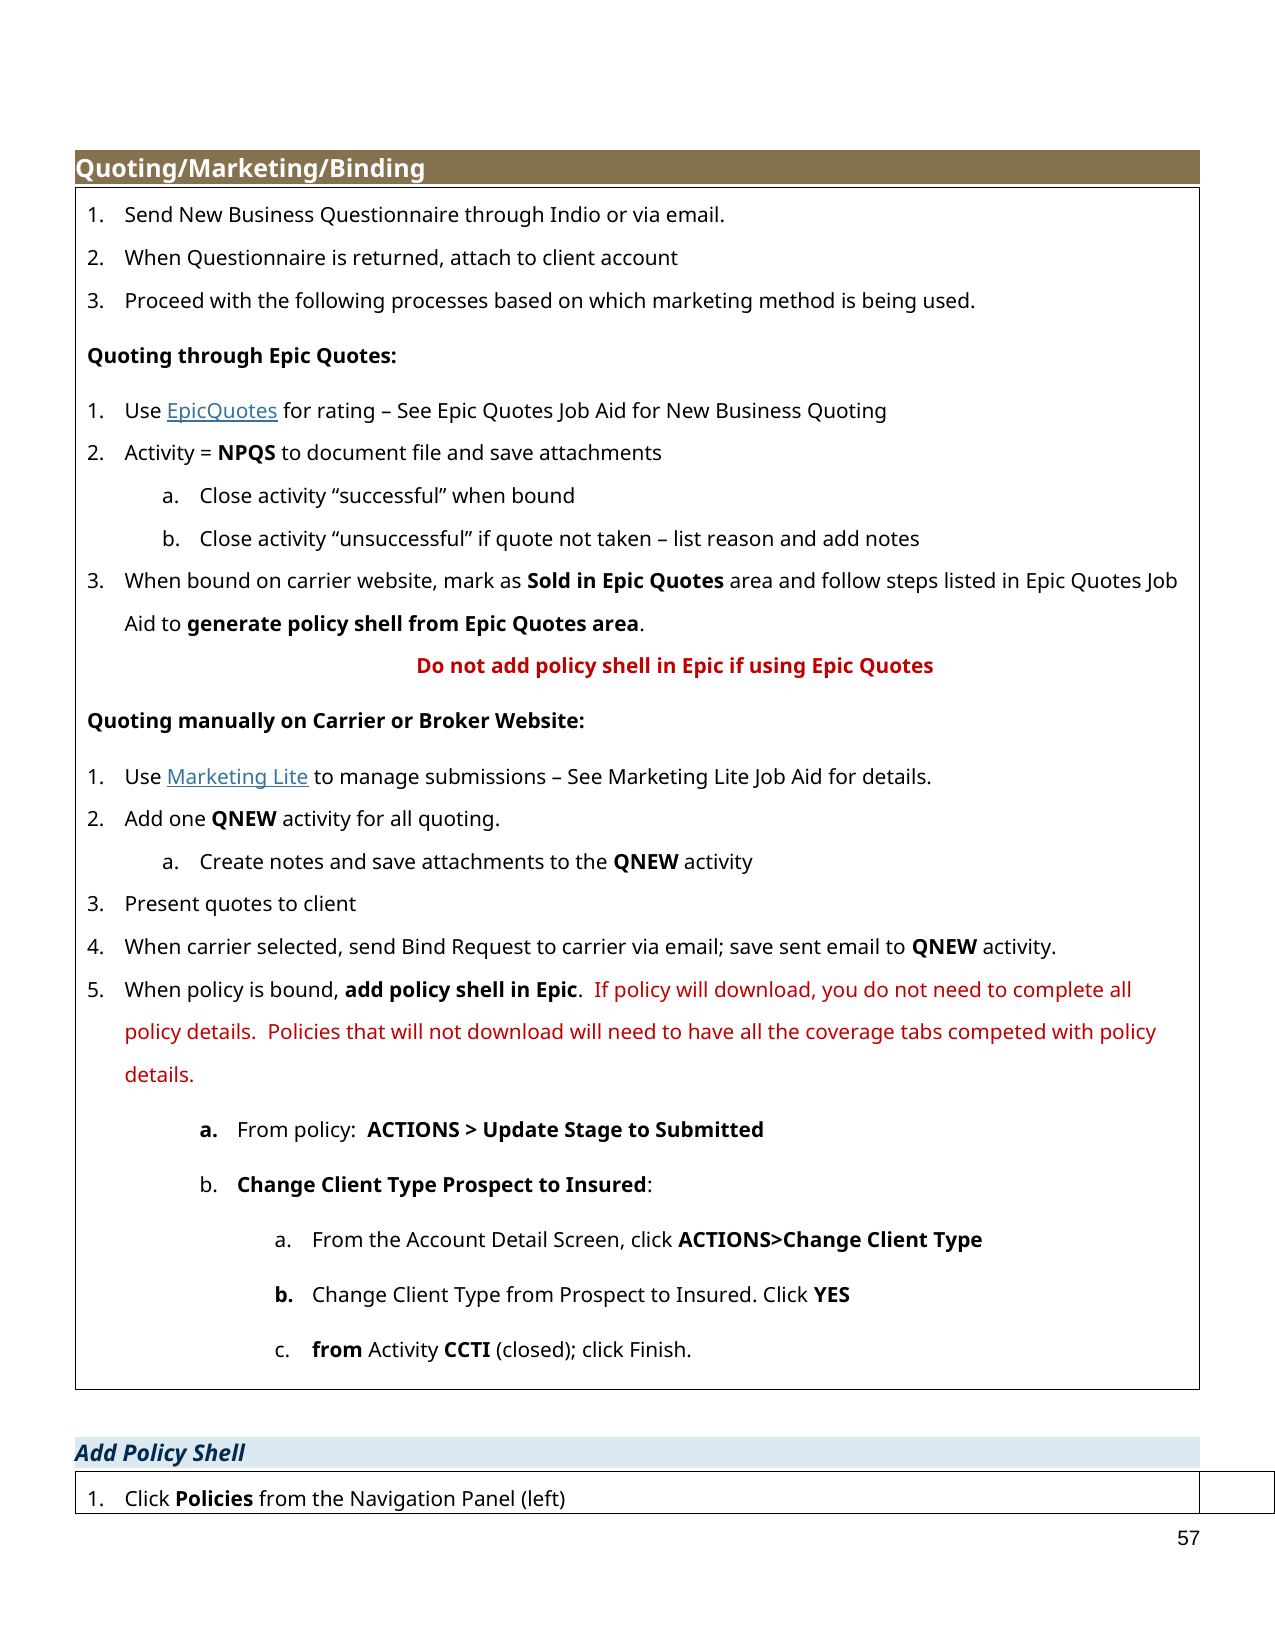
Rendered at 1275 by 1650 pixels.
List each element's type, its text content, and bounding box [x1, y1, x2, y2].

subtitle Quoting/Marketing/Binding [75, 150, 1200, 184]
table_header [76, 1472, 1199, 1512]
table_header Send New Business Questionnaire through Indio or via email. When Questionnaire is returned, attach to client account Proceed with the following processes based on which marketing method is being used. Quoting through Epic Quotes: Use EpicQuotes for rating – See Epic Quotes Job Aid for New Business Quoting Activity = NPQS to document file and save attachments Close activity “successful” when bound Close activity “unsuccessful” if quote not taken – list reason and add notes When bound on carrier website, mark as Sold in Epic Quotes area and follow steps listed in Epic Quotes Job Aid to generate policy shell from Epic Quotes area. Do not add policy shell in Epic if using Epic Quotes Quoting manually on Carrier or Broker Website: Use Marketing Lite to manage submissions – See Marketing Lite Job Aid for details. Add one QNEW activity for all quoting. Create notes and save attachments to the QNEW activity Present quotes to client When carrier selected, send Bind Request to carrier via email; save sent email to QNEW activity. When policy is bound, add policy shell in Epic. If policy will download, you do not need to complete all policy details. Policies that will not download will need to have all the coverage tabs competed with policy details. From policy: ACTIONS > Update Stage to Submitted Change Client Type Prospect to Insured: From the Account Detail Screen, click ACTIONS>Change Client Type Change Client Type from Prospect to Insured. Click YES from Activity CCTI (closed); click Finish. [76, 188, 1199, 1388]
table_header [1200, 1472, 1274, 1512]
subtitle Add Policy Shell [75, 1437, 1200, 1468]
